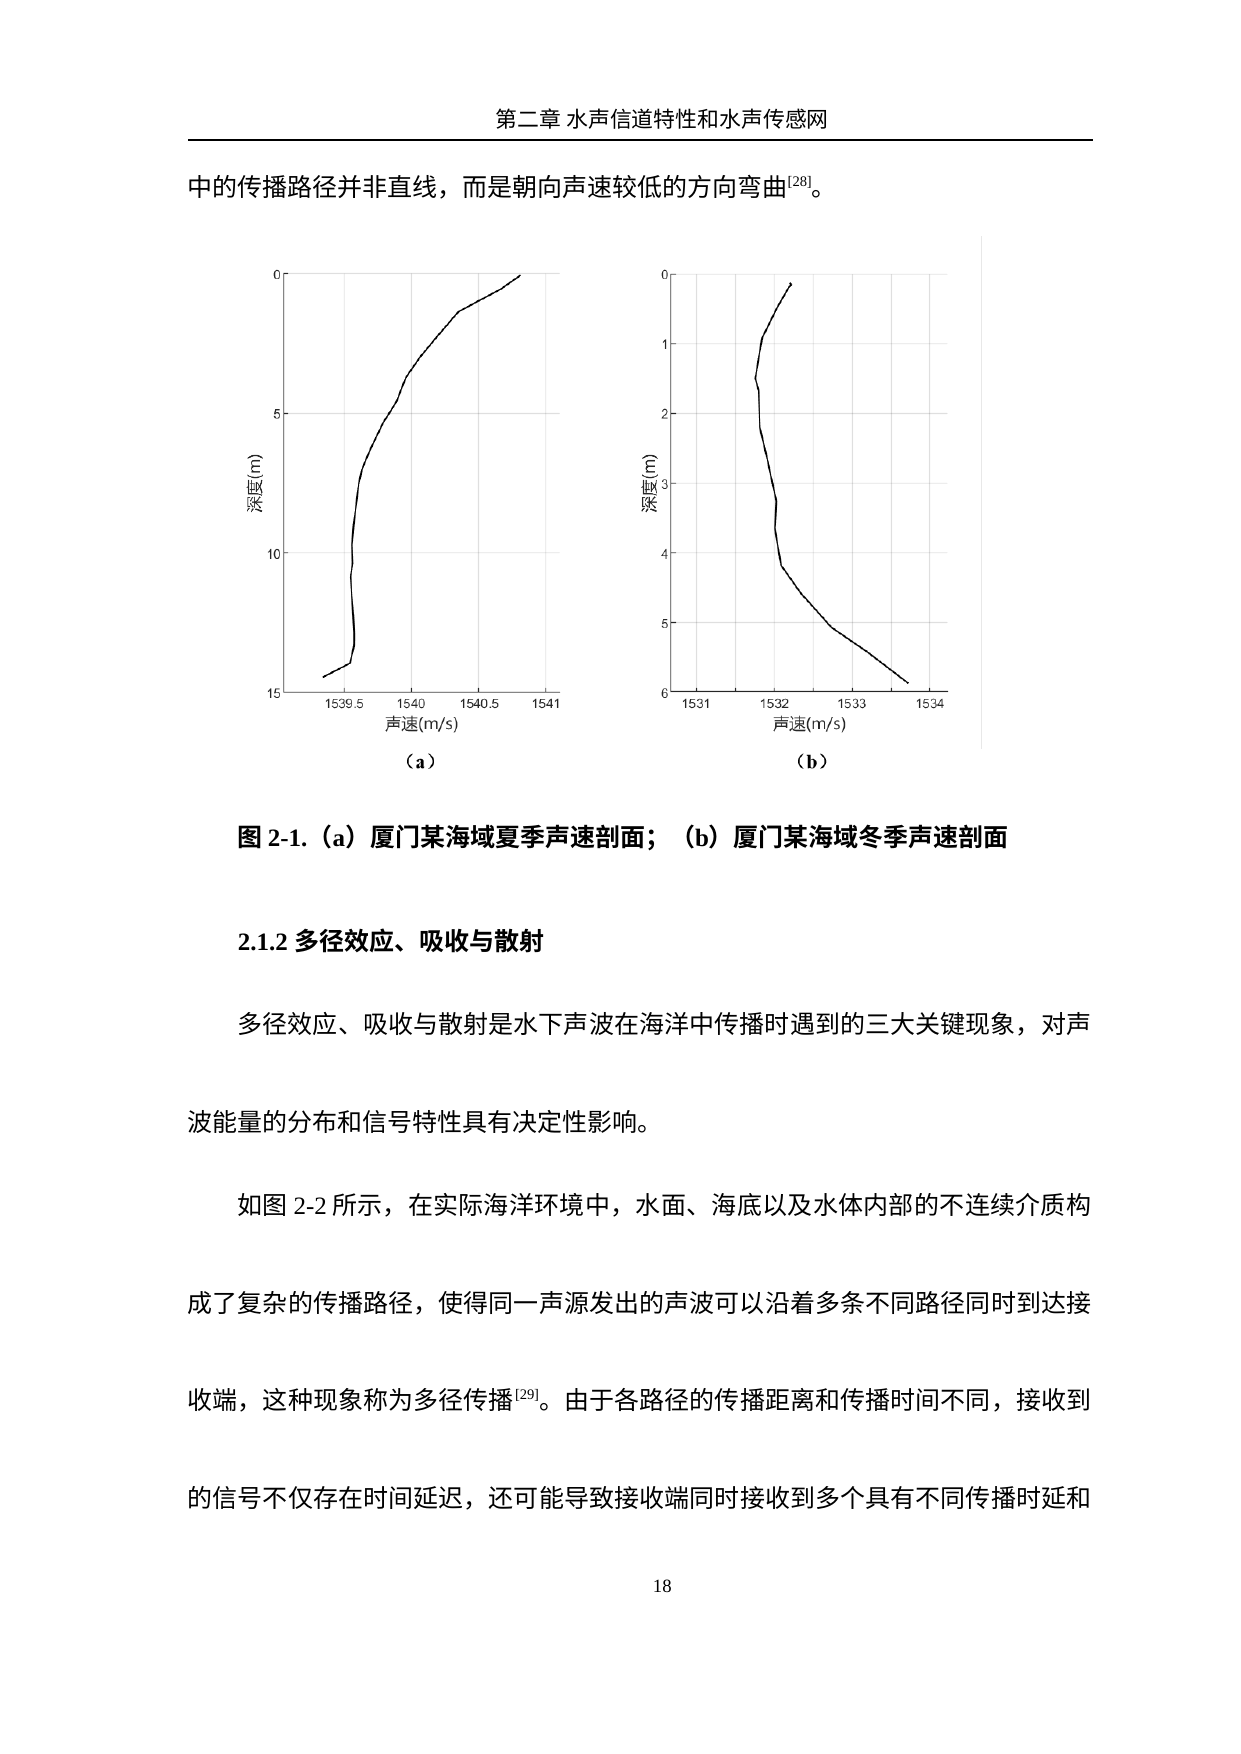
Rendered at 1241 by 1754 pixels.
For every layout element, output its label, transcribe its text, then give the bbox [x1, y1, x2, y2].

text 2.1.2 多径效应、吸收与散射 [187, 907, 1093, 972]
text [187, 1171, 1093, 1529]
text 图2-1.（a）厦门某海域夏季声速剖面；（b）厦门某海域冬季声速剖面 [187, 803, 1093, 868]
text 多径效应、吸收与散射是水下声波在海洋中传播时遇到的三大关键现象，对声波能量的分布和信号特性具有决定性影响。 [187, 991, 1093, 1153]
picture [237, 236, 982, 779]
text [187, 153, 1093, 218]
